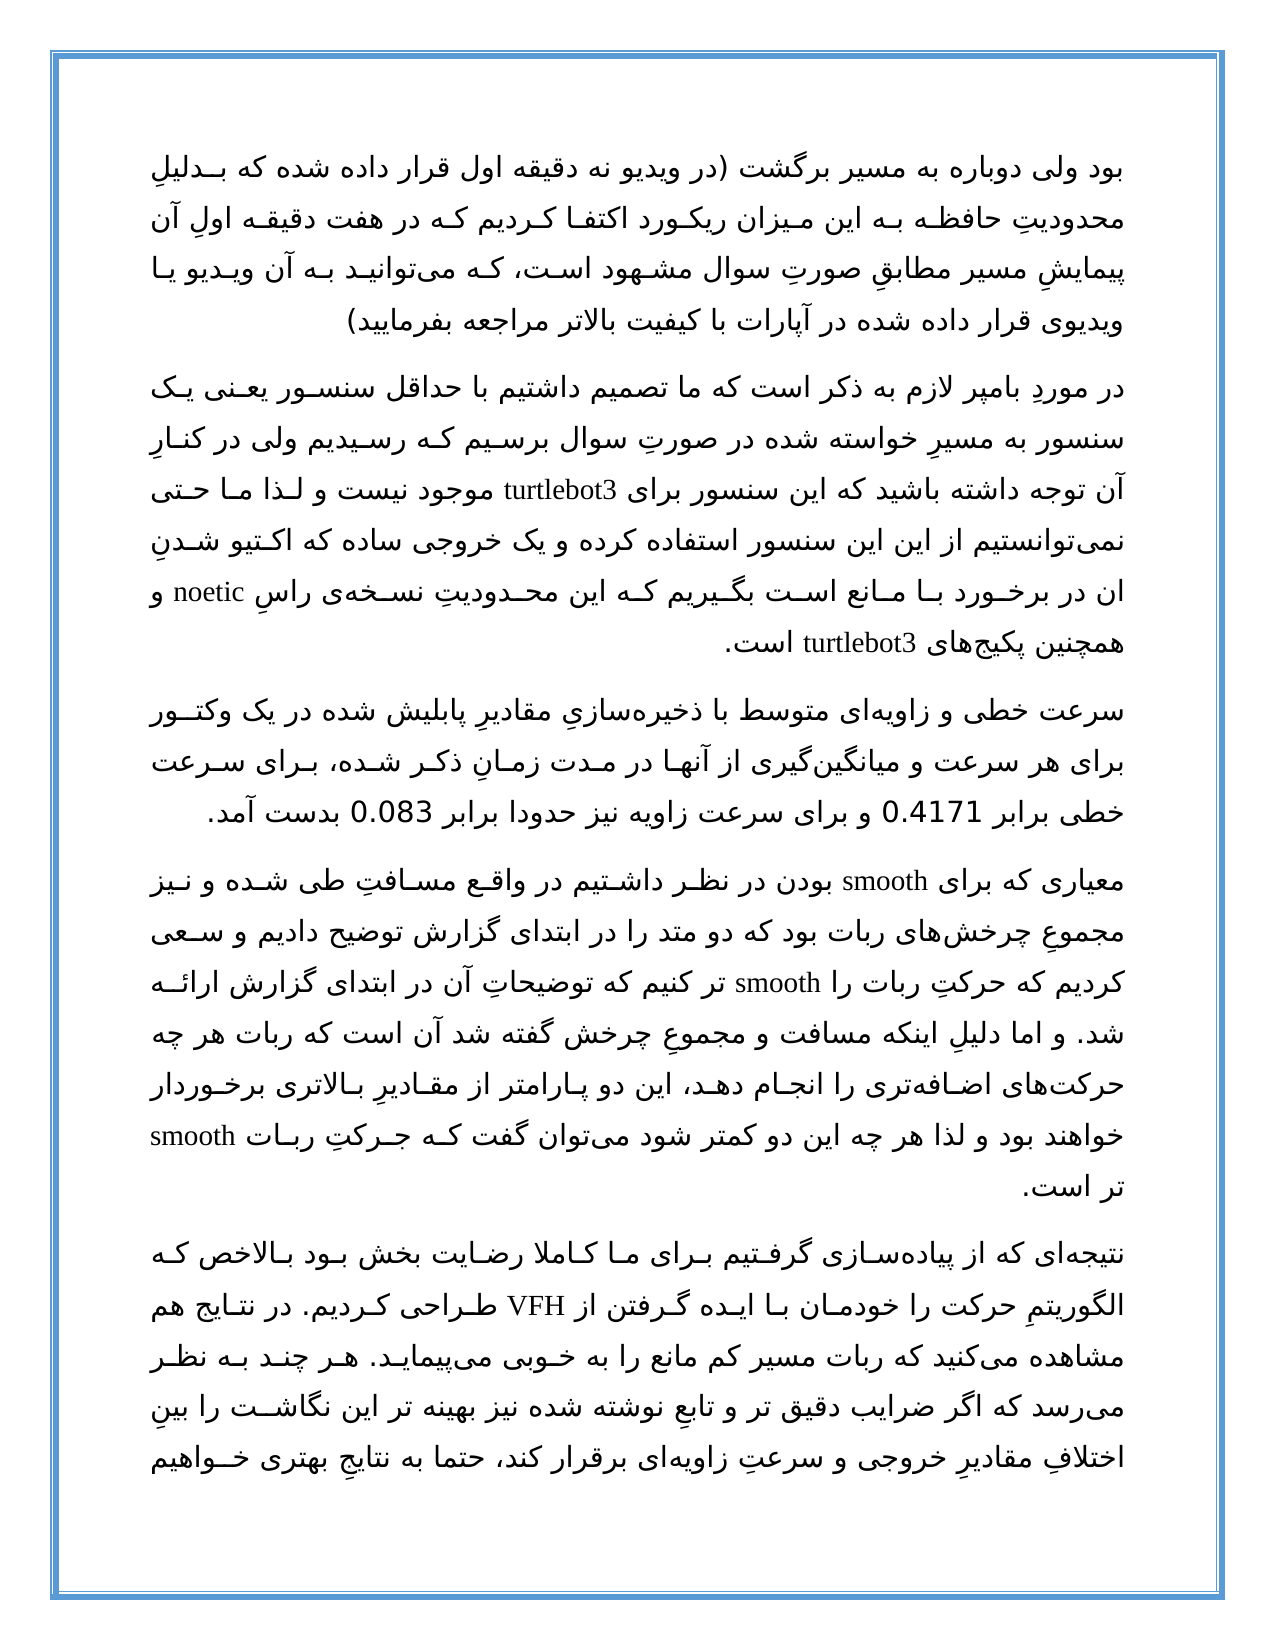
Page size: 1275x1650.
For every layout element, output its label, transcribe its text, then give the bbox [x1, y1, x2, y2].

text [150, 1237, 1125, 1475]
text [150, 150, 1125, 337]
text معیاری که برای smooth بودن در نظر داشتیم در واقع مسافتِ طی شده و نیز مجموعِ چرخش‌های ربات بود که دو متد را در ابتدای گزارش توضیح دادیم و سعی کردیم که حرکتِ ربات را smooth تر کنیم که توضیحاتِ آن در ابتدای گزارش ارائه شد. و اما دلیلِ اینکه مسافت و مجموعِ چرخش گفته شد آن است که ربات هر چه حرکت‌های اضافه‌تری را انجام دهد، این دو پارامتر از مقادیرِ بالاتری برخوردار خواهند بود و لذا هر چه این دو کمتر شود می‌توان گفت که جرکتِ ربات smooth تر است. [150, 863, 1125, 1203]
text در موردِ بامپر لازم به ذکر است که ما تصمیم داشتیم با حداقل سنسور یعنی یک سنسور به مسیرِ خواسته شده در صورتِ سوال برسیم که رسیدیم ولی در کنارِ آن توجه داشته باشید که این سنسور برای turtlebot3 موجود نیست و لذا ما حتی نمی‌توانستیم از این این سنسور استفاده کرده و یک خروجی ساده که اکتیو شدنِ ان در برخورد با مانع است بگیریم که این محدودیتِ نسخه‌ی راسِ noetic و همچنین پکیج‌های turtlebot3 است. [150, 370, 1125, 660]
text سرعت خطی و زاویه‌ای متوسط با ذخیره‌سازیِ مقادیرِ پابلیش شده در یک وکتور برای هر سرعت و میانگین‌گیری از آنها در مدت زمانِ ذکر شده، برای سرعت خطی برابر 0.4171 و برای سرعت زاویه نیز حدودا برابر 0.083 بدست آمد. [150, 693, 1125, 829]
